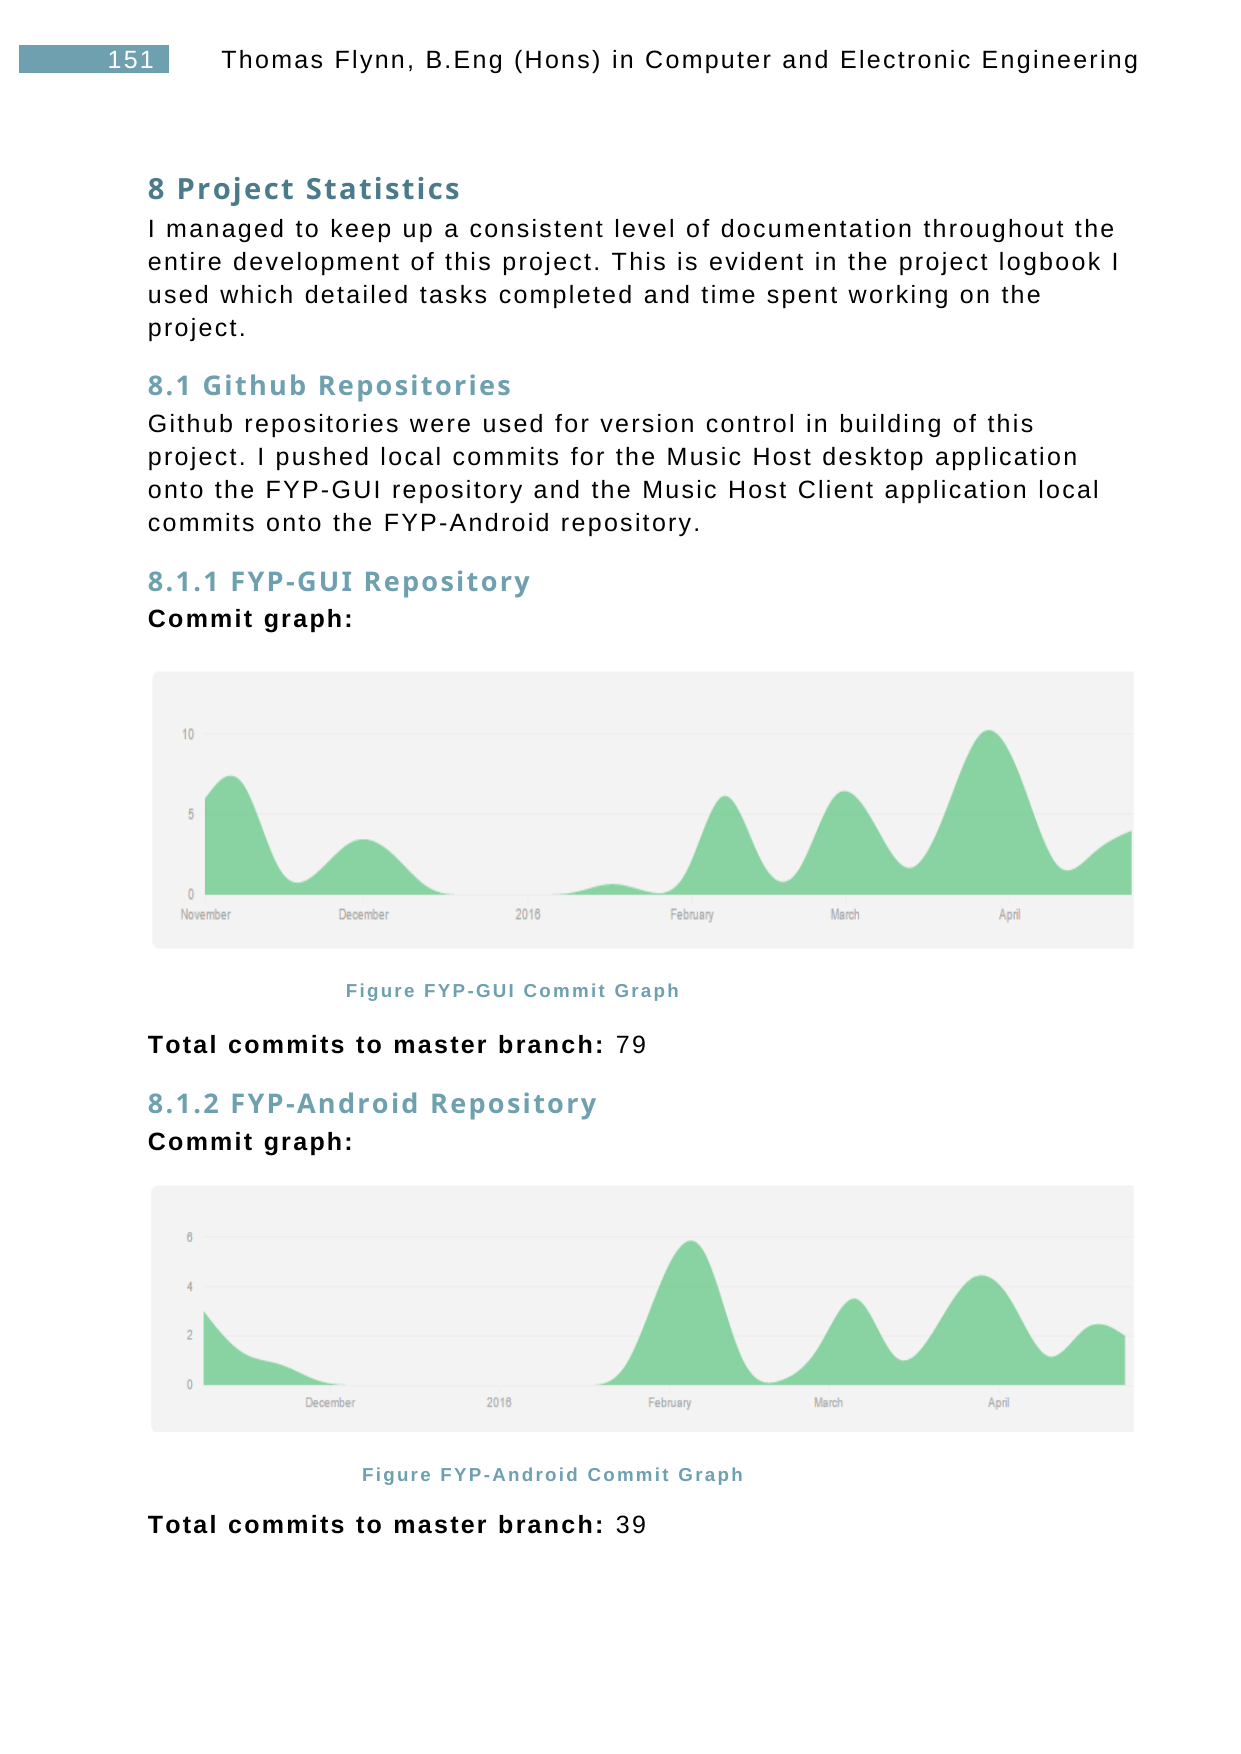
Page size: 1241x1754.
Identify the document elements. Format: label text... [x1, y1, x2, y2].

text Github repositories were used for version control in building of this project. I pushed local commits for the Music Host desktop application onto the FYP-GUI repository and the Music Host Client application local commits onto the FYP-Android repository. [148, 409, 1122, 537]
picture [147, 1180, 1134, 1432]
text Total commits to master branch: 79 [148, 1030, 1122, 1059]
text Commit graph: [148, 604, 1122, 633]
subtitle 8 Project Statistics [148, 168, 1122, 208]
text Total commits to master branch: 39 [148, 1510, 1122, 1539]
picture [147, 658, 1134, 952]
subtitle 8.1 Github Repositories [148, 367, 1122, 403]
text I managed to keep up a consistent level of documentation throughout the entire development of this project. This is evident in the project logbook I used which detailed tasks completed and time spent working on the project. [148, 214, 1122, 342]
subtitle 8.1.1 FYP-GUI Repository [148, 562, 1122, 599]
text Commit graph: [148, 1126, 1122, 1155]
subtitle 8.1.2 FYP-Android Repository [148, 1084, 1122, 1121]
